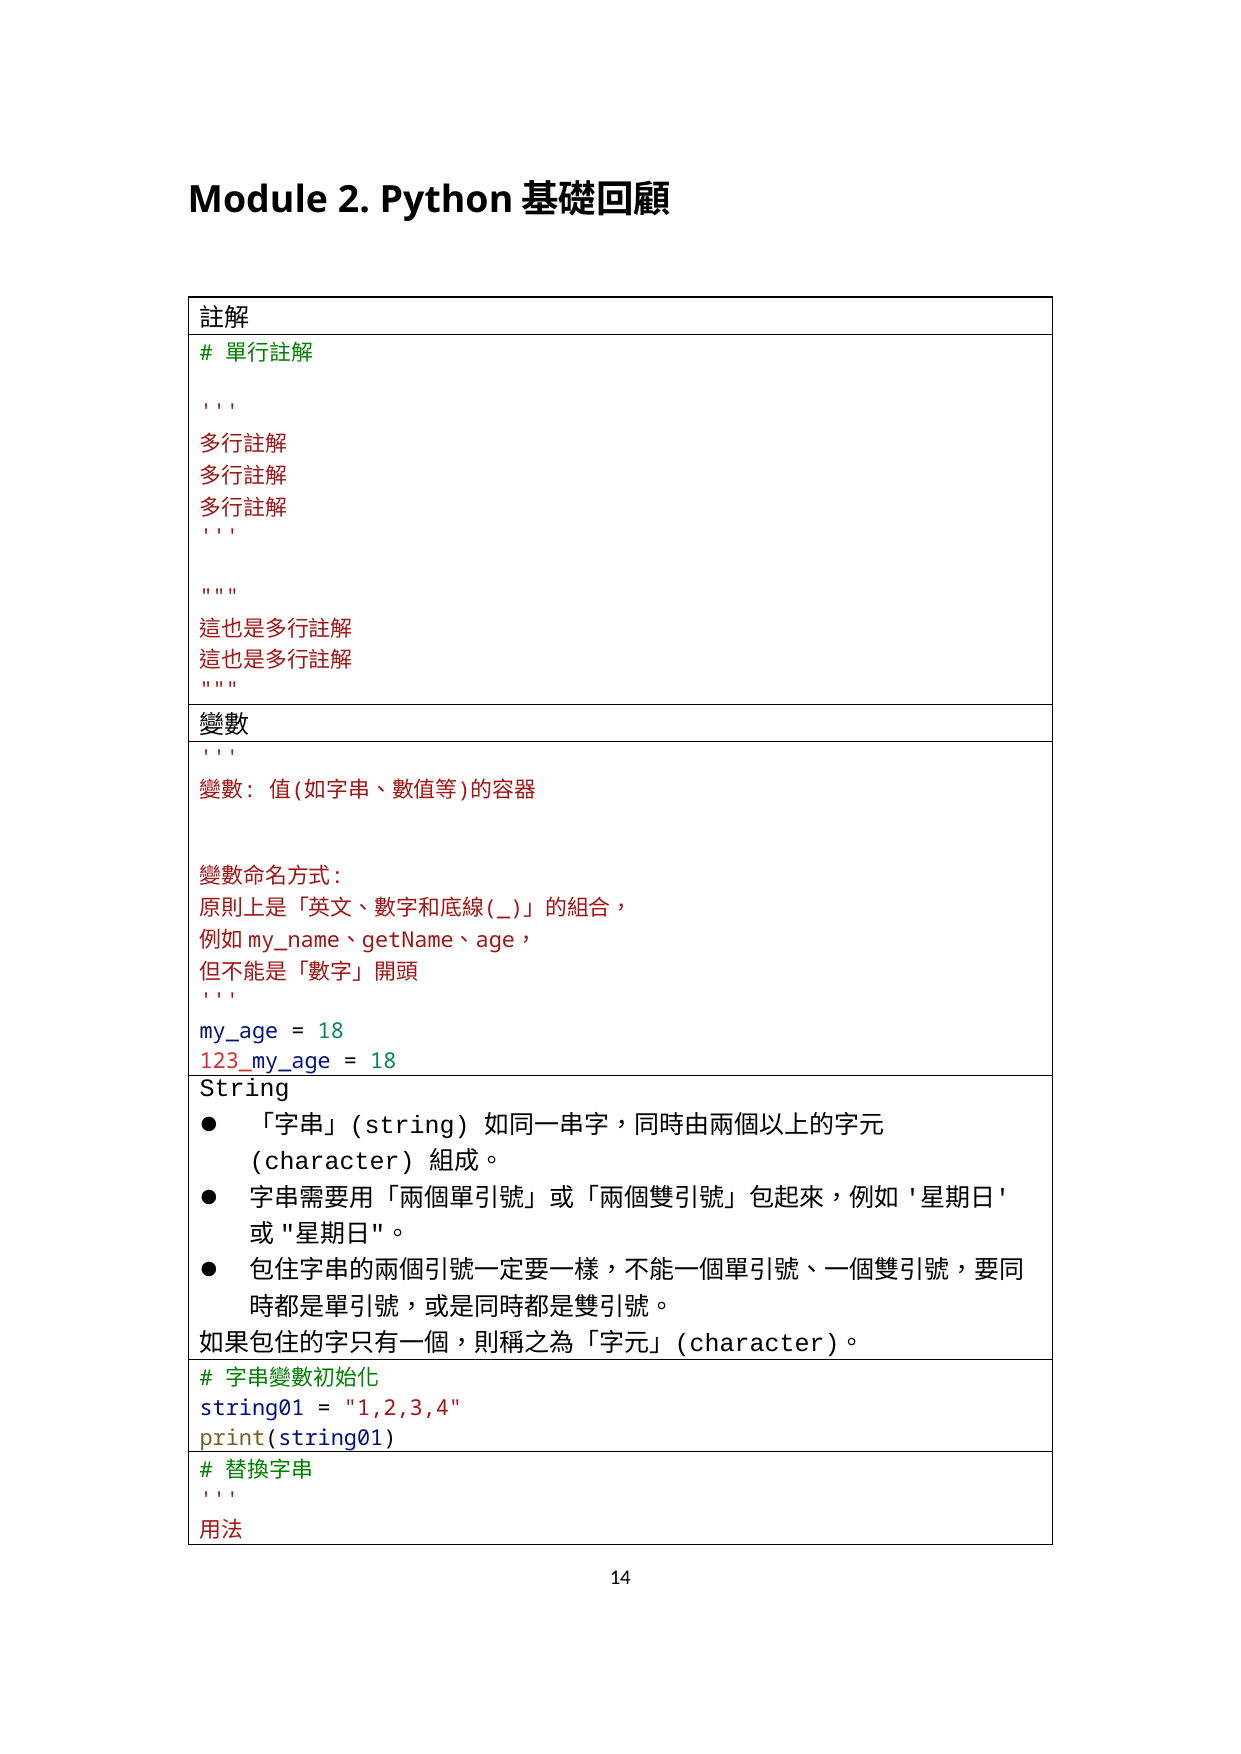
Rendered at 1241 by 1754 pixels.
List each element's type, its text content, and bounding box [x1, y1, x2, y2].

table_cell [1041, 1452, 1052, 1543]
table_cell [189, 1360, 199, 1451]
subtitle Module 2. Python基礎回顧 [187, 169, 1053, 223]
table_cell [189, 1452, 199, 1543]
table_cell String 「字串」(string) 如同一串字，同時由兩個以上的字元 (character) 組成。 字串需要用「兩個單引號」或「兩個雙引號」包起來，例如 '星期日' 或 "星期日"。 包住字串的兩個引號一定要一樣，不能一個單引號、一個雙引號，要同時都是單引號，或是同時都是雙引號。 如果包住的字只有一個，則稱之為「字元」(character)。 [189, 1076, 1052, 1359]
table_header 註解 [189, 298, 1052, 334]
